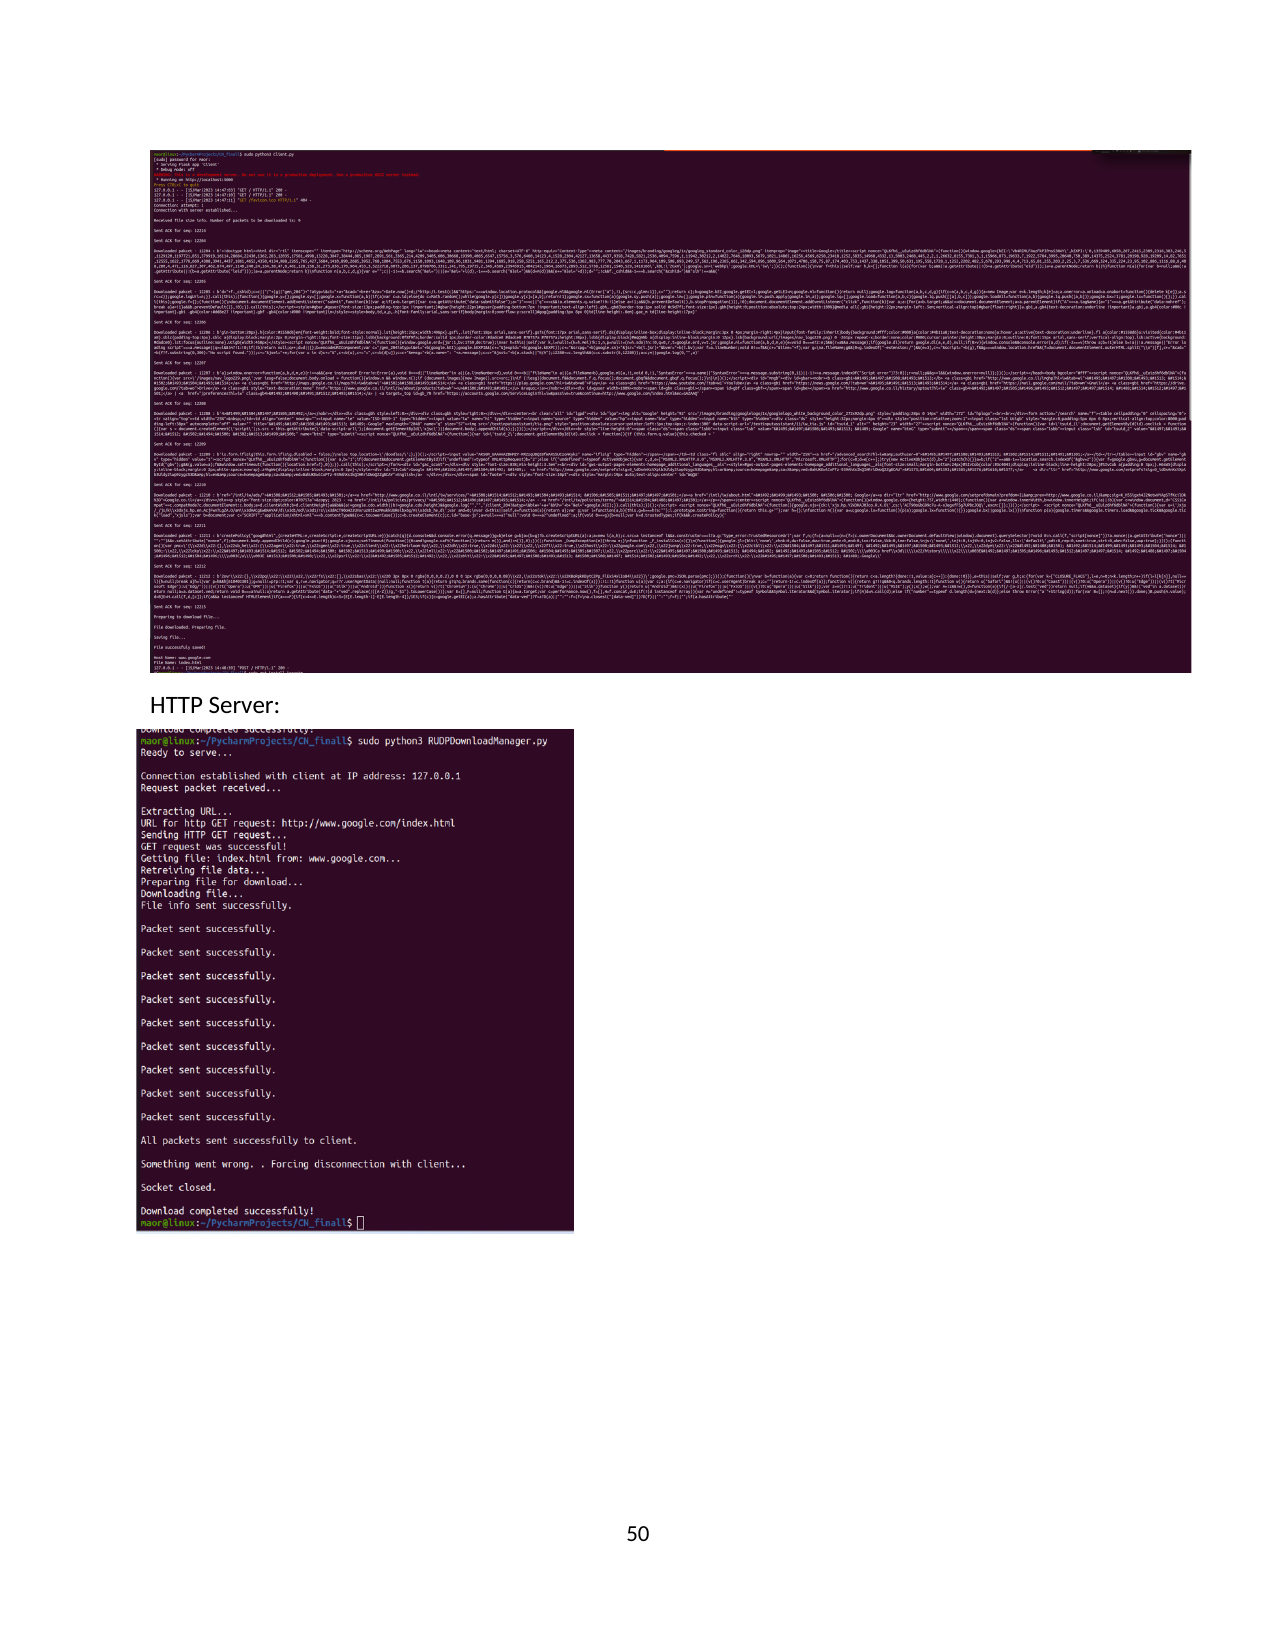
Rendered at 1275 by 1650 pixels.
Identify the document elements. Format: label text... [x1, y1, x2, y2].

picture [150, 150, 1192, 673]
picture [136, 729, 574, 1234]
text HTTP Server: [150, 689, 1125, 719]
